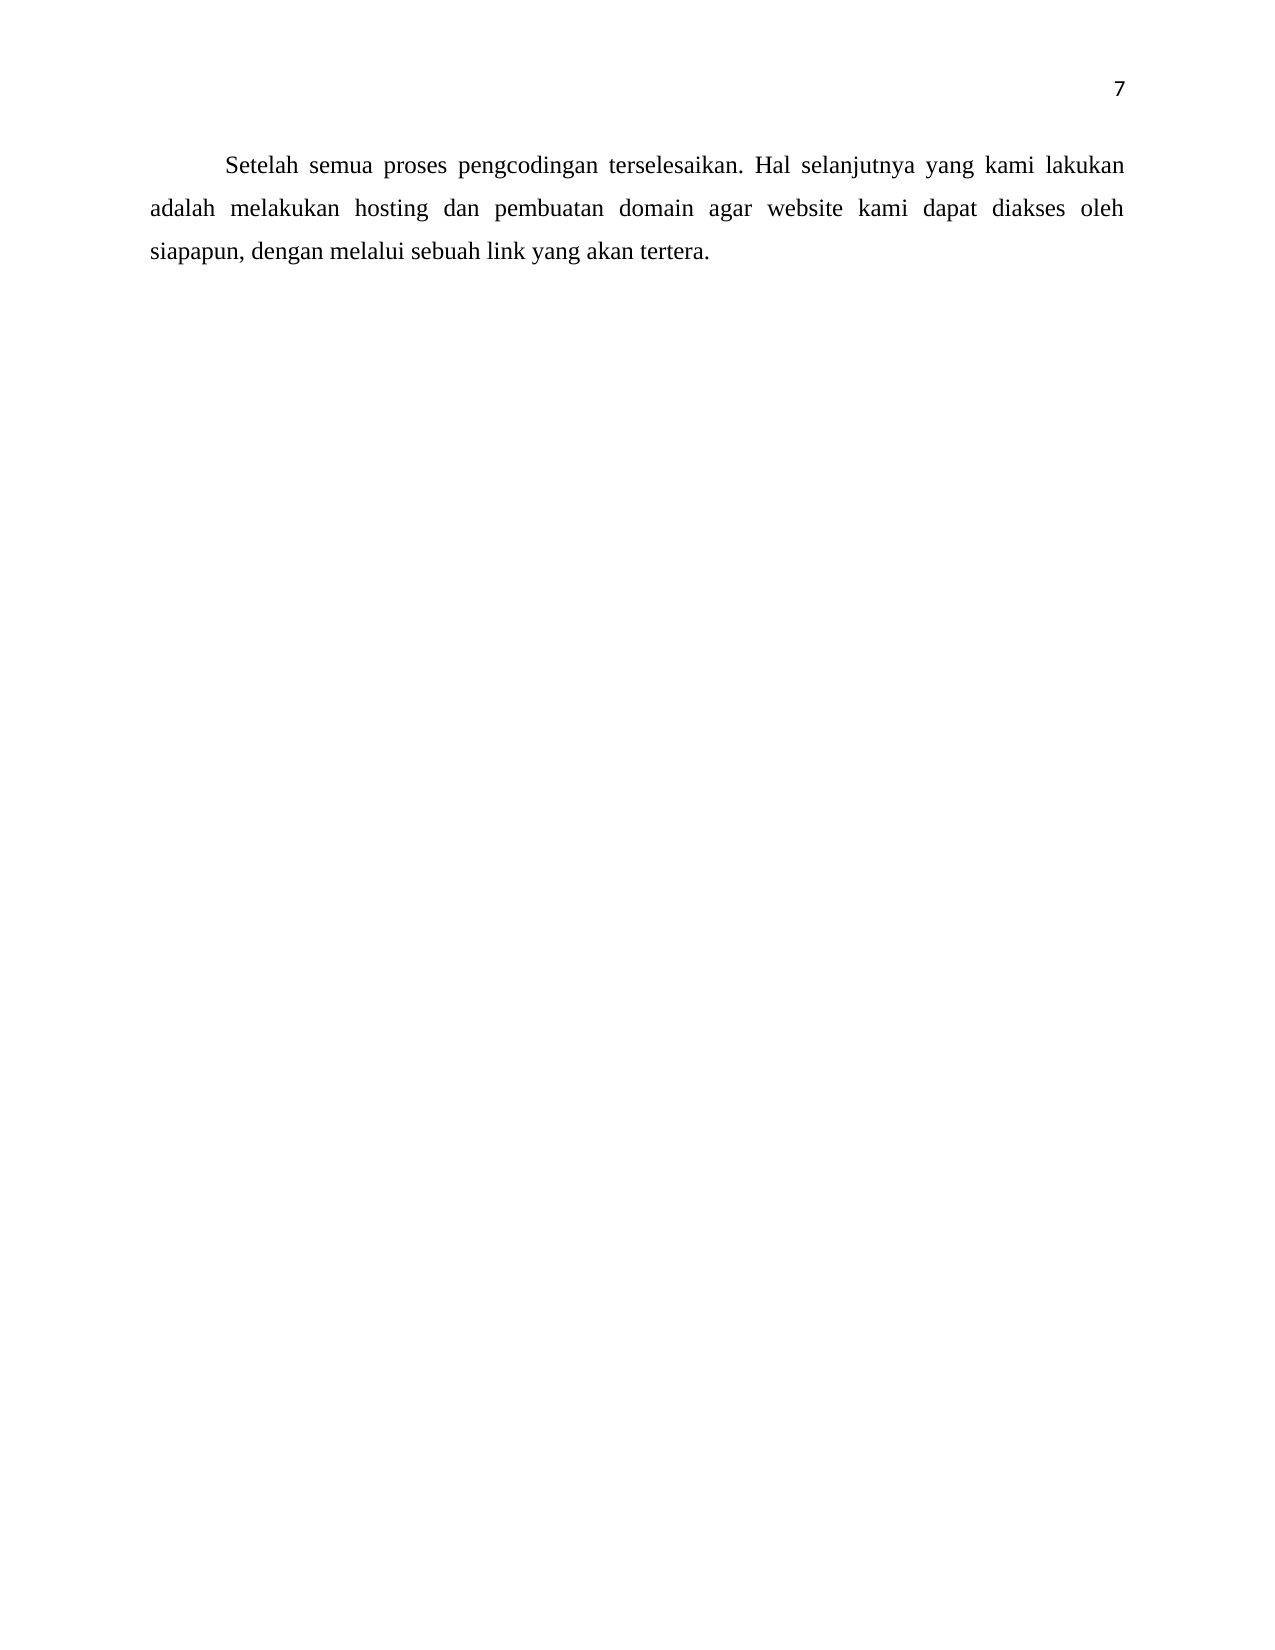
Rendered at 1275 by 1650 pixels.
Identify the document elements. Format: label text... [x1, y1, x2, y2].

text Setelah semua proses pengcodingan terselesaikan. Hal selanjutnya yang kami lakukan adalah melakukan hosting dan pembuatan domain agar website kami dapat diakses oleh siapapun, dengan melalui sebuah link yang akan tertera. [150, 150, 1125, 265]
